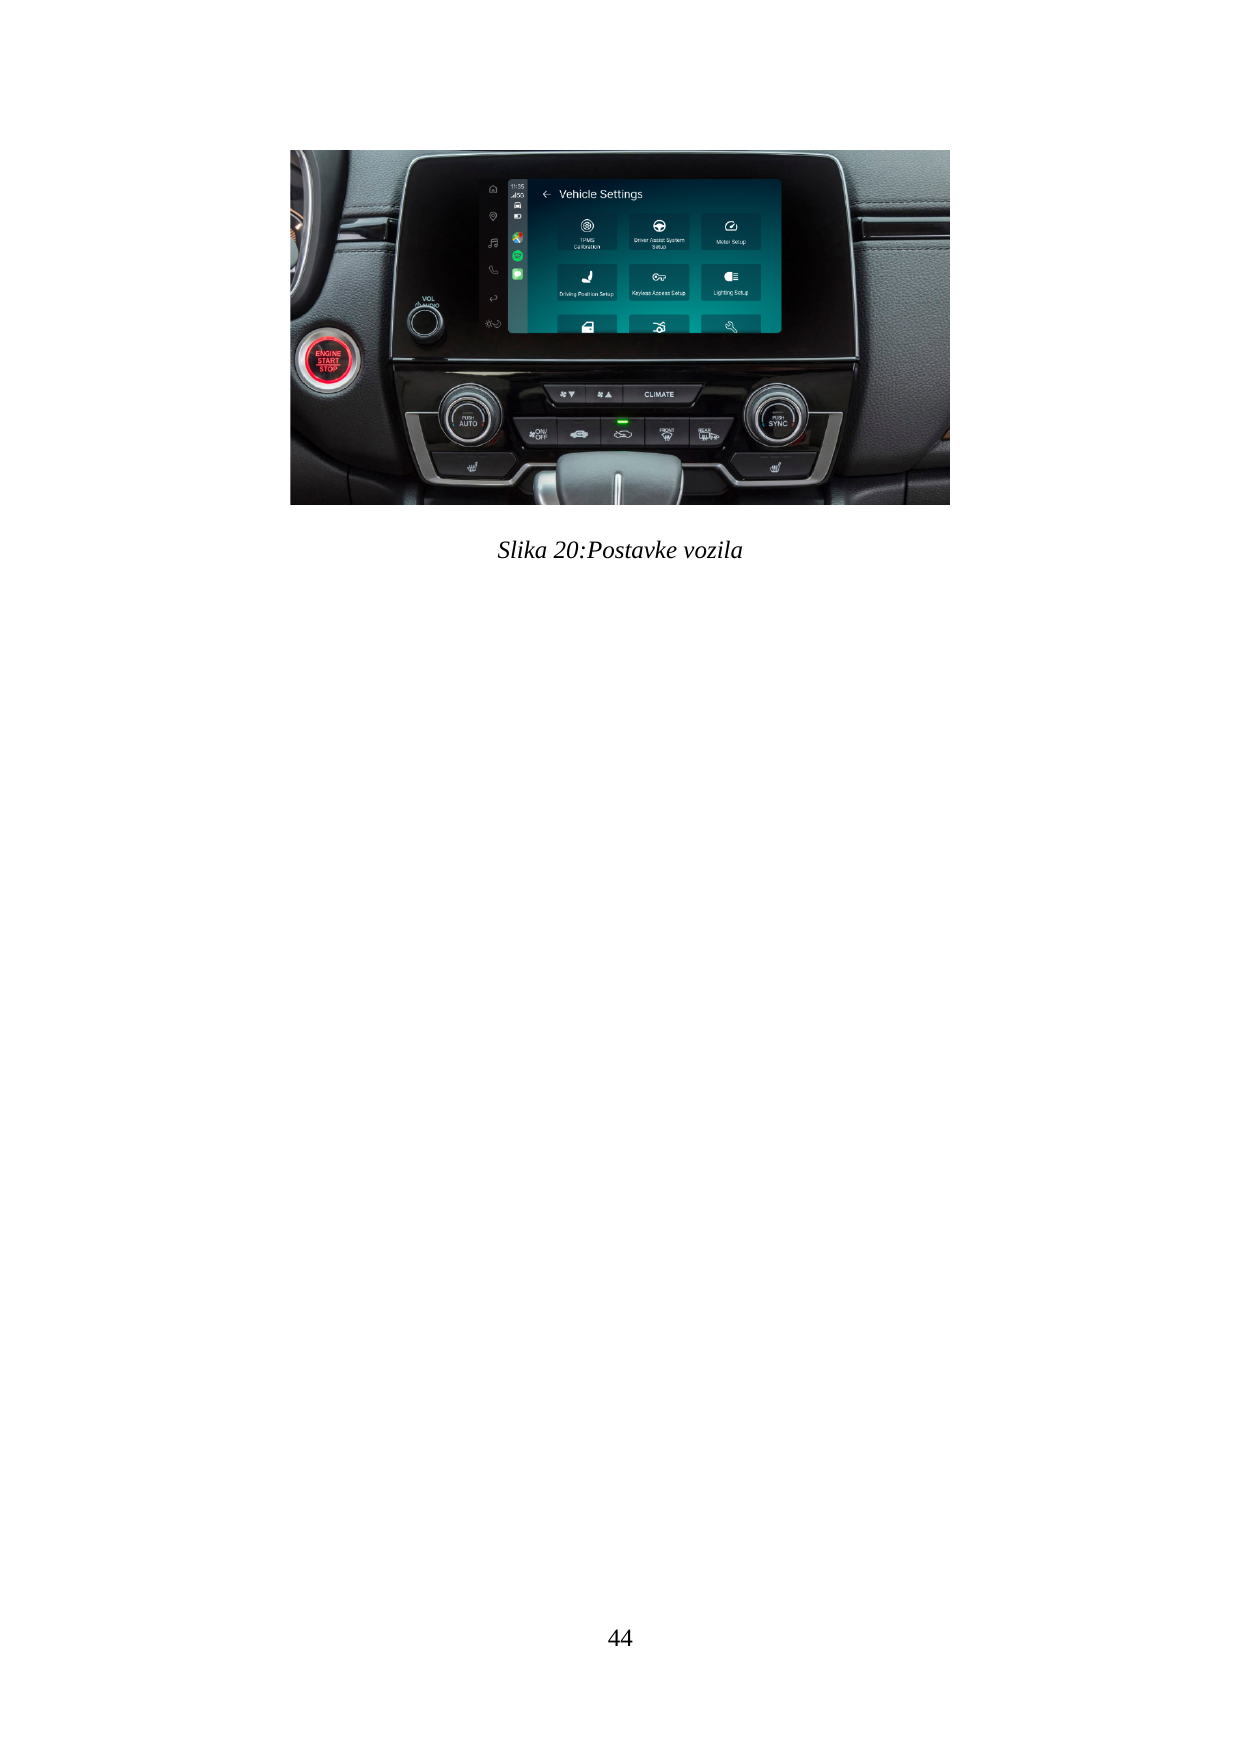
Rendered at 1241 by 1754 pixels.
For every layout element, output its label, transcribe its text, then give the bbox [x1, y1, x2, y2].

text Slika 20:Postavke vozila [150, 535, 1090, 564]
picture [290, 150, 950, 505]
